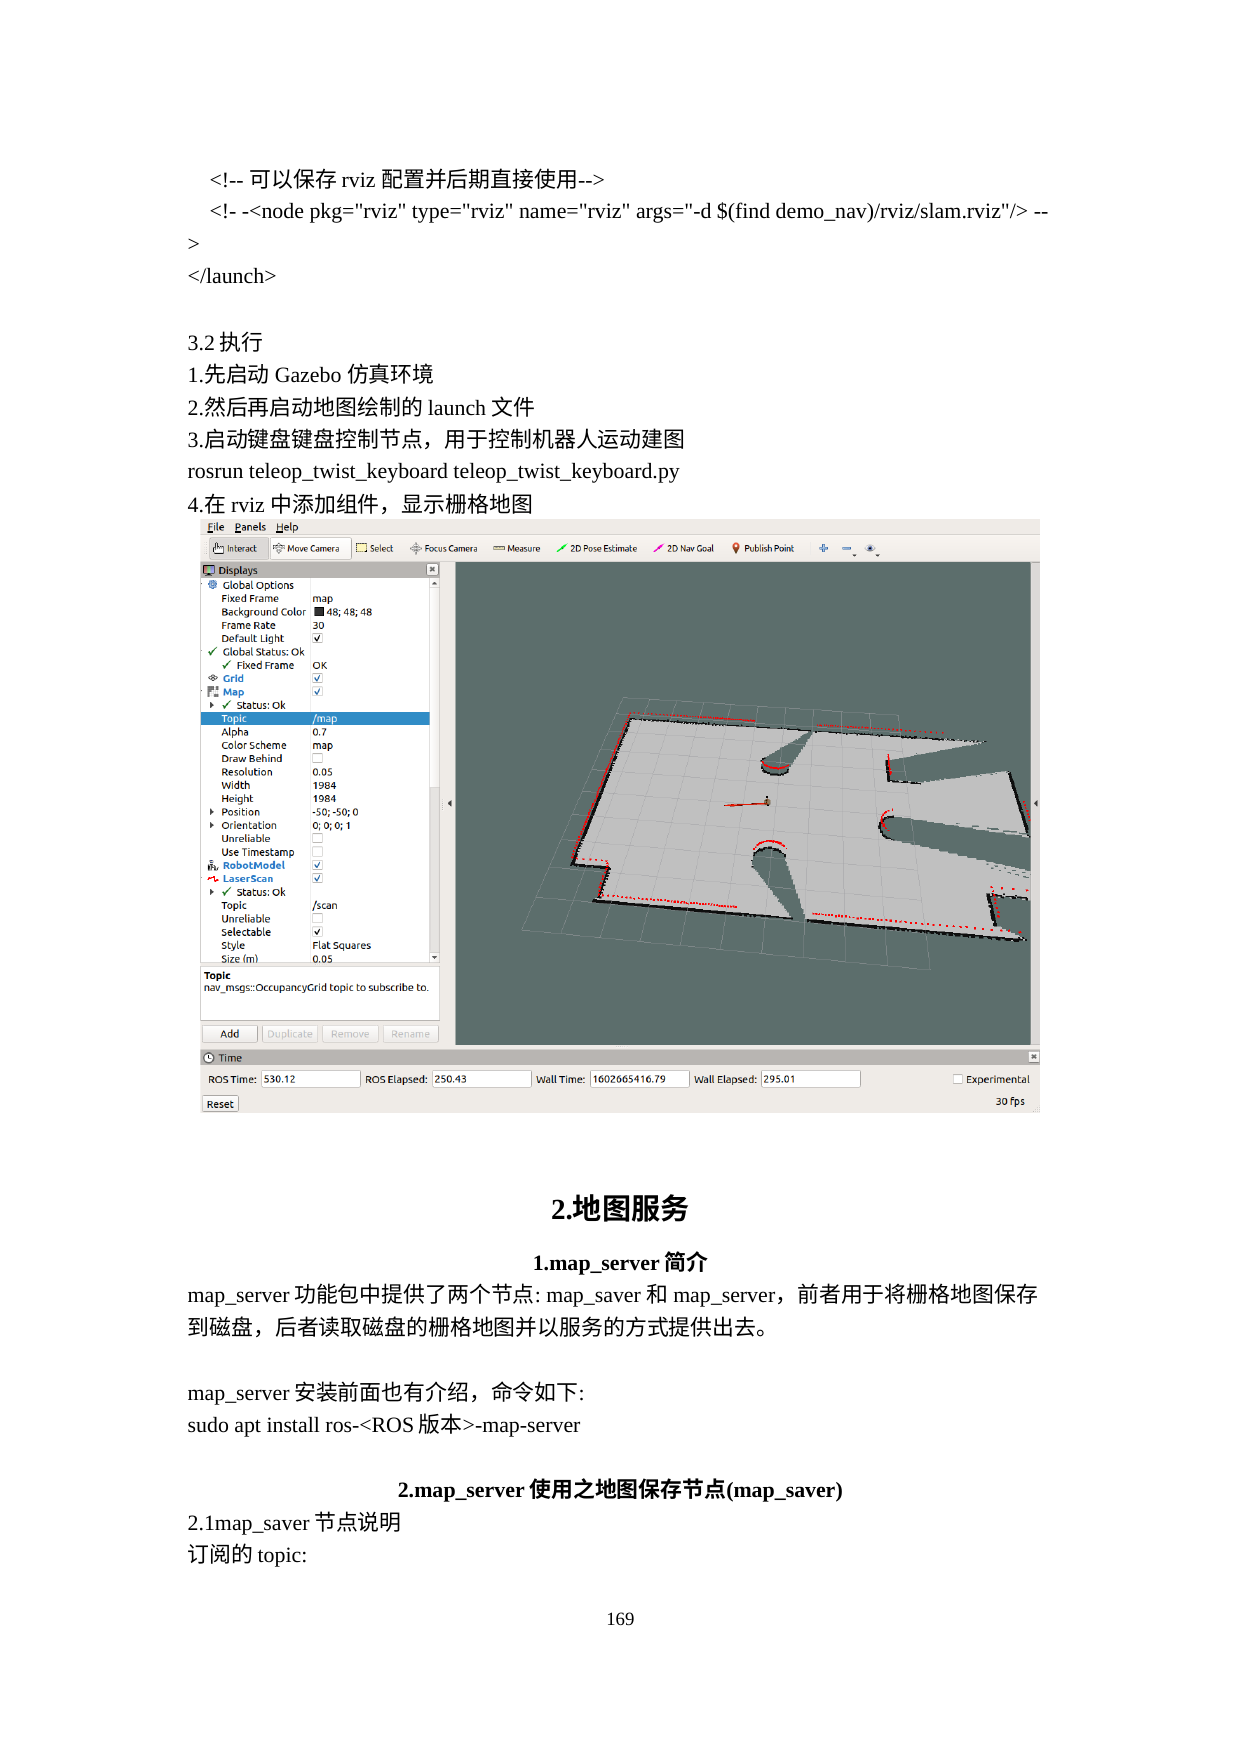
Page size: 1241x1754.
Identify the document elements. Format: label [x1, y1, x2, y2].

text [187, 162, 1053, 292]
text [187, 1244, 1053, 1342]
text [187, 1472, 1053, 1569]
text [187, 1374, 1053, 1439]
picture [200, 519, 1040, 1113]
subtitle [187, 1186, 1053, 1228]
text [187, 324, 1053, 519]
